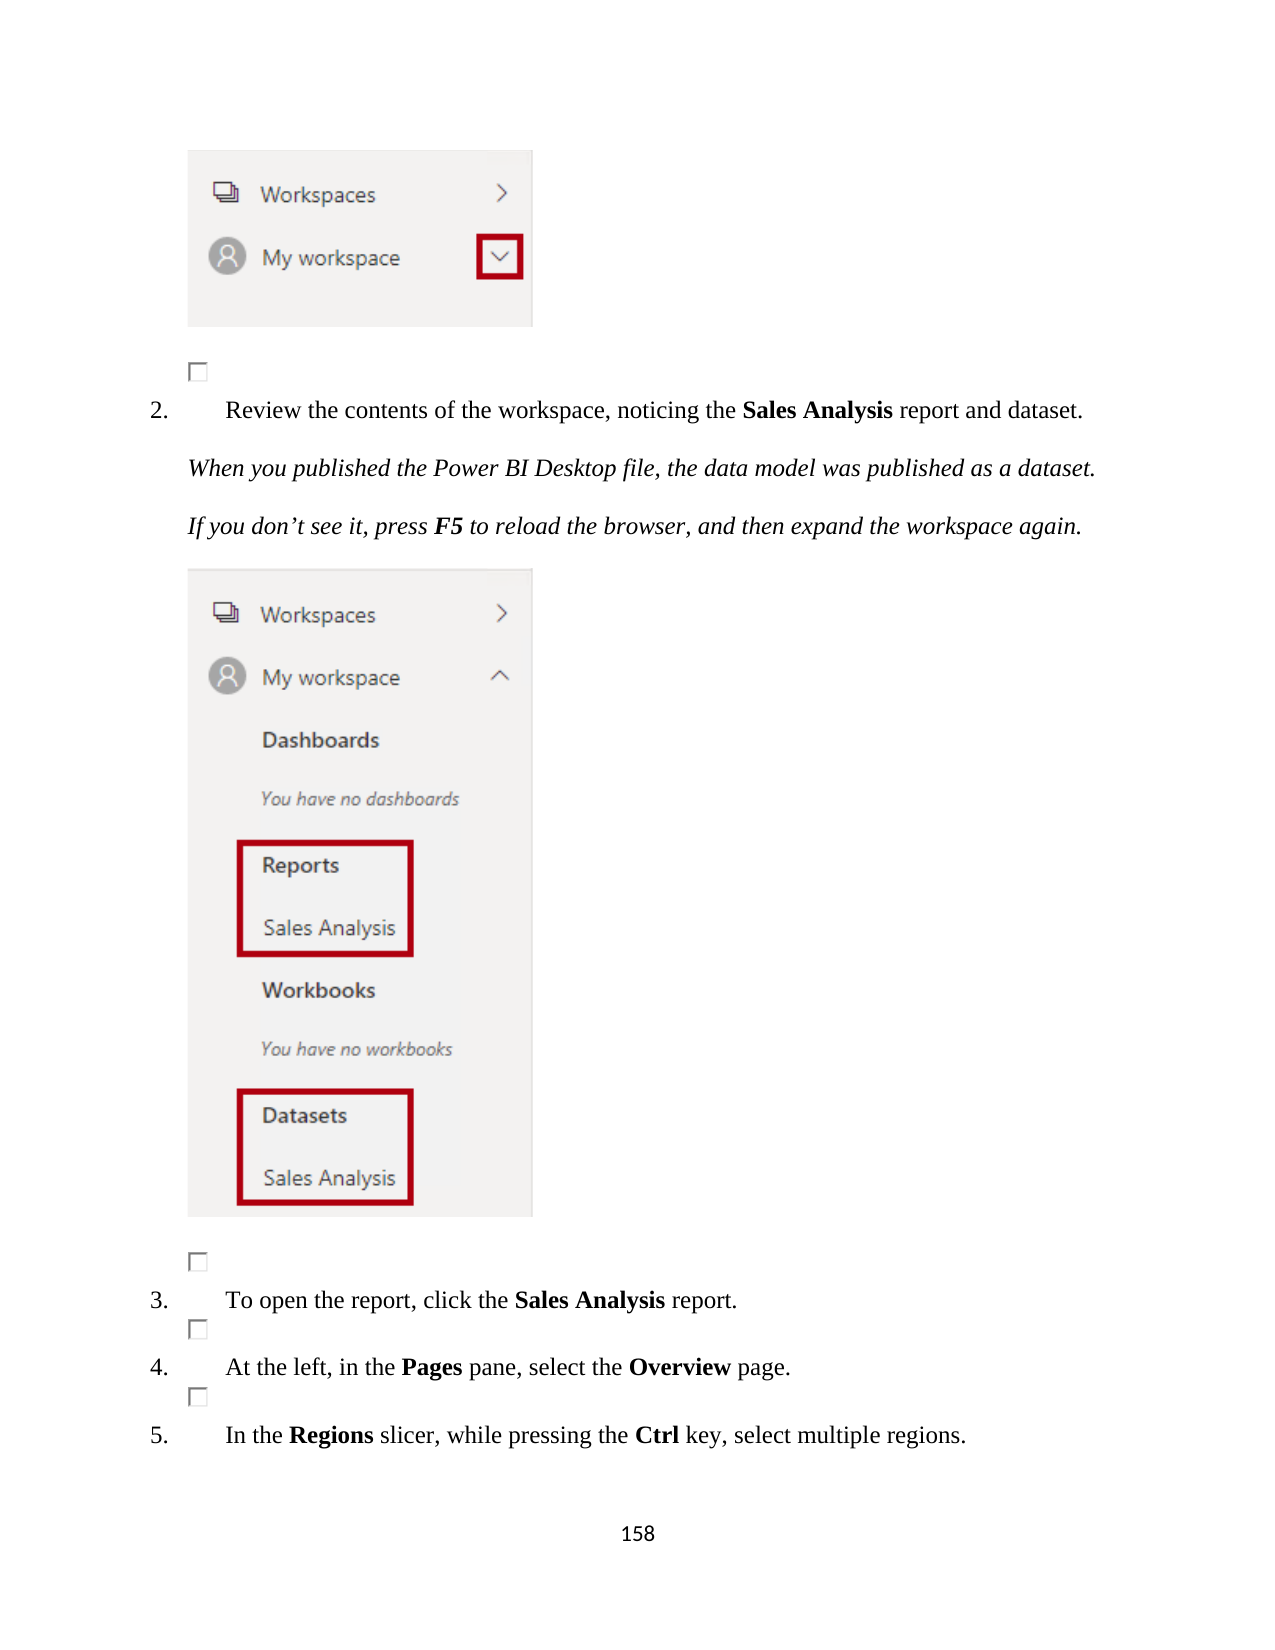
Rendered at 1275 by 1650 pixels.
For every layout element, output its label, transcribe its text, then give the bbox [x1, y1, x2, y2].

picture [187, 150, 533, 327]
list In the Regions slicer, while pressing the Ctrl key, select multiple regions. [150, 1381, 1162, 1449]
list Review the contents of the workspace, noticing the Sales Analysis report and dataset. [150, 356, 1162, 424]
text If you don’t see it, press F5 to reload the browser, and then expand the workspace again. [187, 511, 1162, 539]
picture [187, 568, 533, 1217]
list To open the report, click the Sales Analysis report. [150, 1246, 1162, 1313]
text When you published the Power BI Desktop file, the data model was published as a dataset. [187, 453, 1162, 482]
list At the left, in the Pages pane, select the Overview page. [150, 1313, 1162, 1381]
